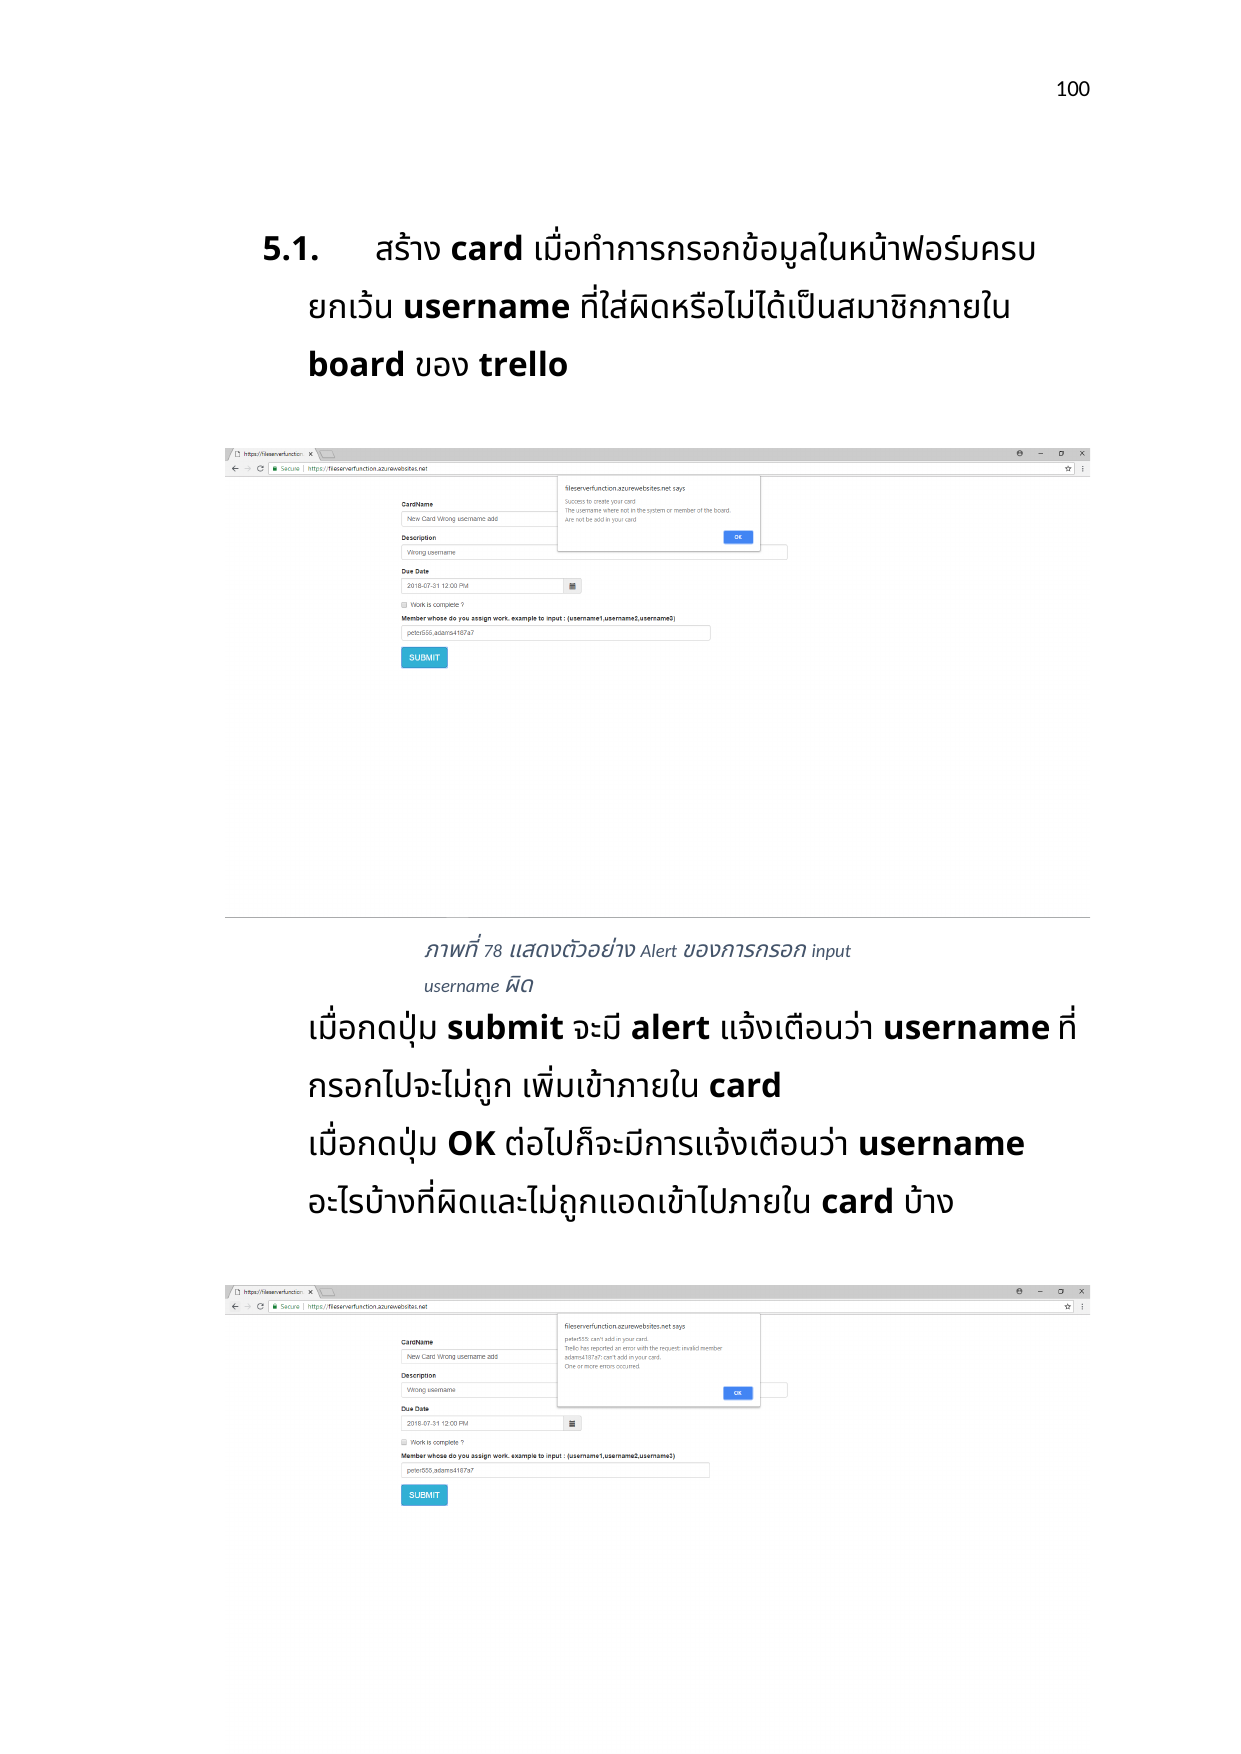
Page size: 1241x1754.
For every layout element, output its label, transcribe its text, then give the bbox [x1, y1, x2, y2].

list เมื่อกดปุ่ม OK ต่อไปก็จะมีการแจ้งเตือนว่า username อะไรบ้างที่ผิดและไม่ถูกแอดเข้าไปภายใน card บ้าง [307, 1120, 1090, 1229]
list สร้าง card เมื่อทำการกรอกข้อมูลในหน้าฟอร์มครบยกเว้น username ที่ใส่ผิดหรือไม่ได้เป็นสมาชิกภายใน board ของ trello เมื่อกดปุ่ม submit จะมี alert แจ้งเตือนว่า usernameที่กรอกไปจะไม่ถูก เพิ่มเข้าภายใน card [262, 918, 1090, 1112]
picture [225, 1285, 1091, 1754]
picture [225, 448, 1091, 918]
list สร้าง card เมื่อทำการกรอกข้อมูลในหน้าฟอร์มครบยกเว้น username ที่ใส่ผิดหรือไม่ได้เป็นสมาชิกภายใน board ของ trello เมื่อกดปุ่ม submit จะมี alert แจ้งเตือนว่า usernameที่กรอกไปจะไม่ถูก เพิ่มเข้าภายใน card [262, 225, 1090, 448]
